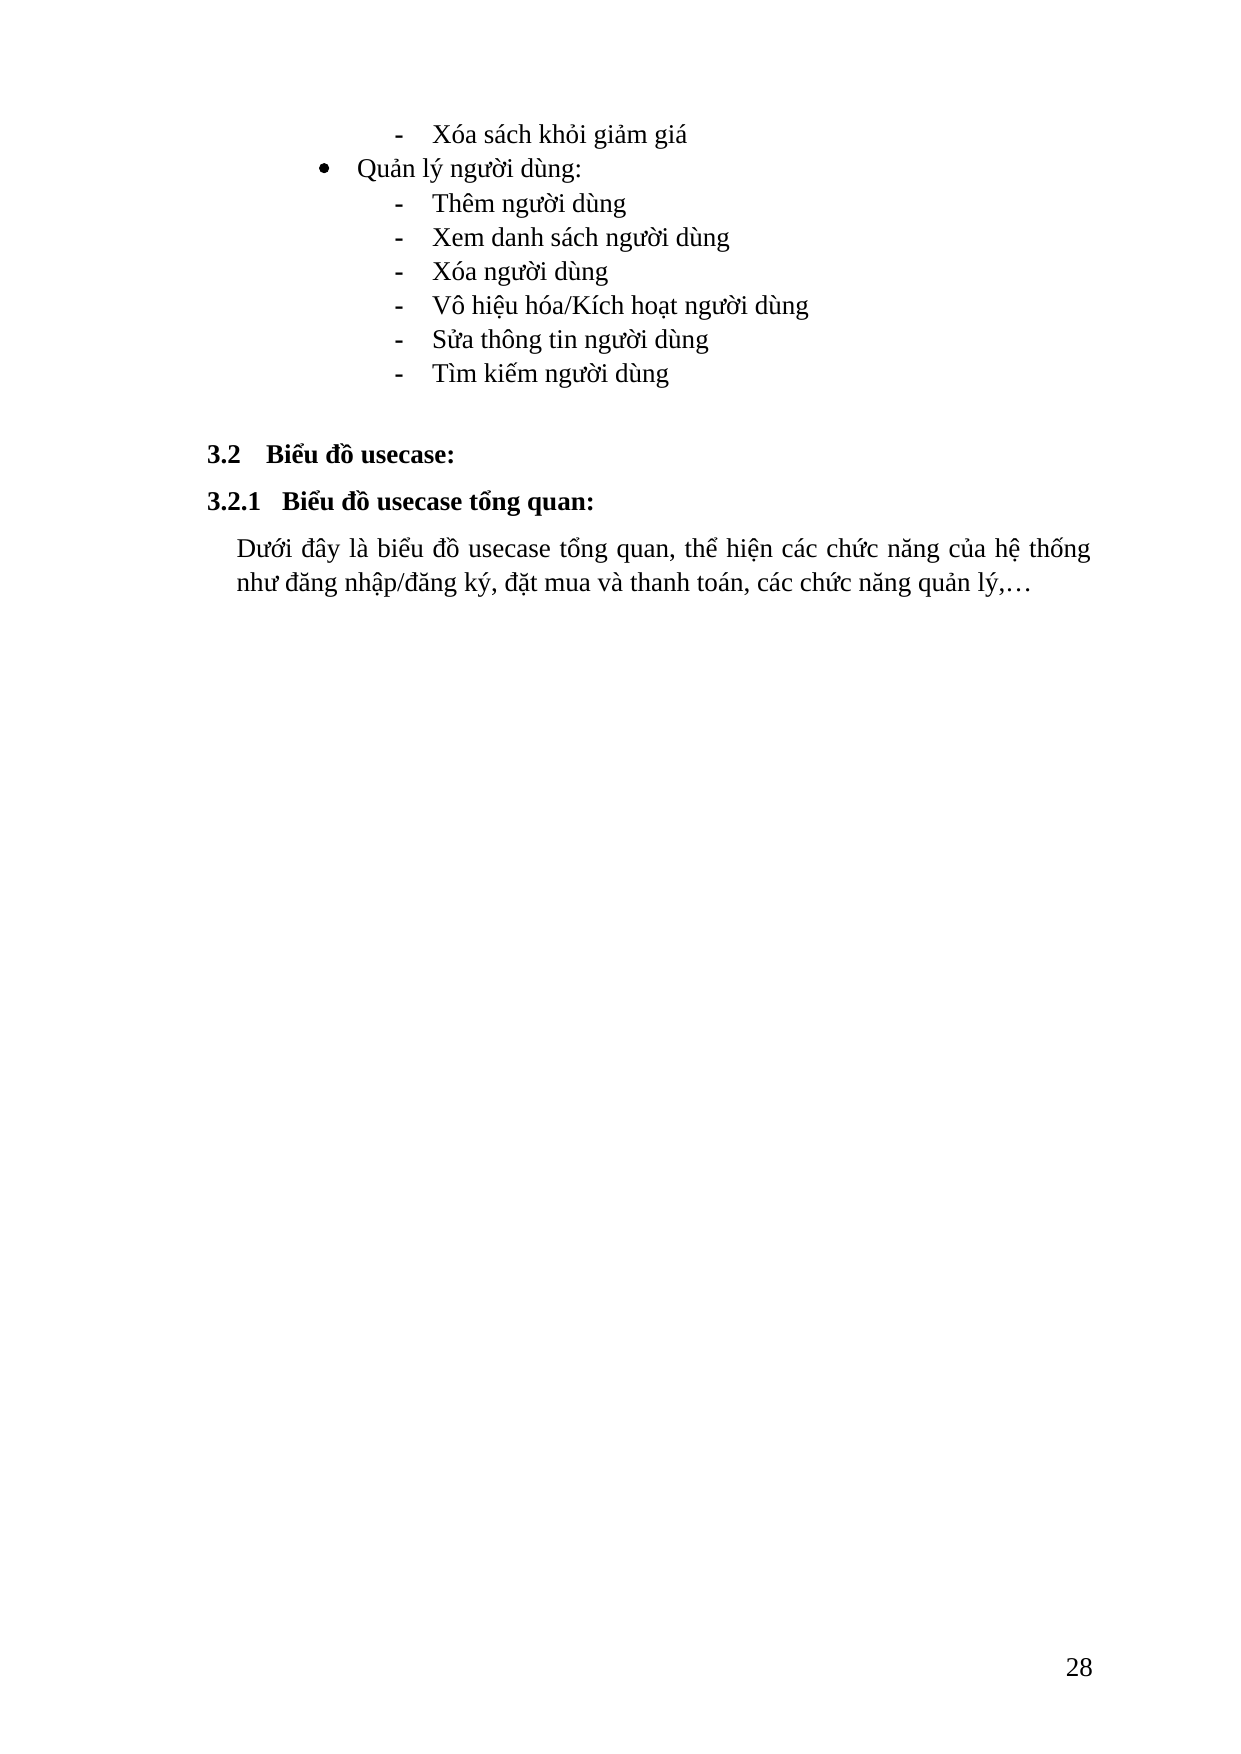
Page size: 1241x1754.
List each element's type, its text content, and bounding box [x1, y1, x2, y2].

subtitle Biểu đồ usecase: [207, 438, 1092, 469]
list Quản lý người dùng: [319, 152, 1092, 183]
list Sửa thông tin người dùng [394, 323, 1092, 354]
subtitle Biểu đồ usecase tổng quan: [207, 485, 1092, 516]
list Xóa sách khỏi giảm giá [394, 118, 1092, 149]
list Tìm kiếm người dùng [394, 357, 1092, 389]
list Thêm người dùng [394, 187, 1092, 218]
list Vô hiệu hóa/Kích hoạt người dùng [394, 289, 1092, 320]
text Dưới đây là biểu đồ usecase tổng quan, thể hiện các chức năng của hệ thống như đăng nhập/đăng ký, đặt mua và thanh toán, các chức năng quản lý,… [236, 532, 1092, 597]
list Xóa người dùng [394, 255, 1092, 286]
list Xem danh sách người dùng [394, 221, 1092, 252]
